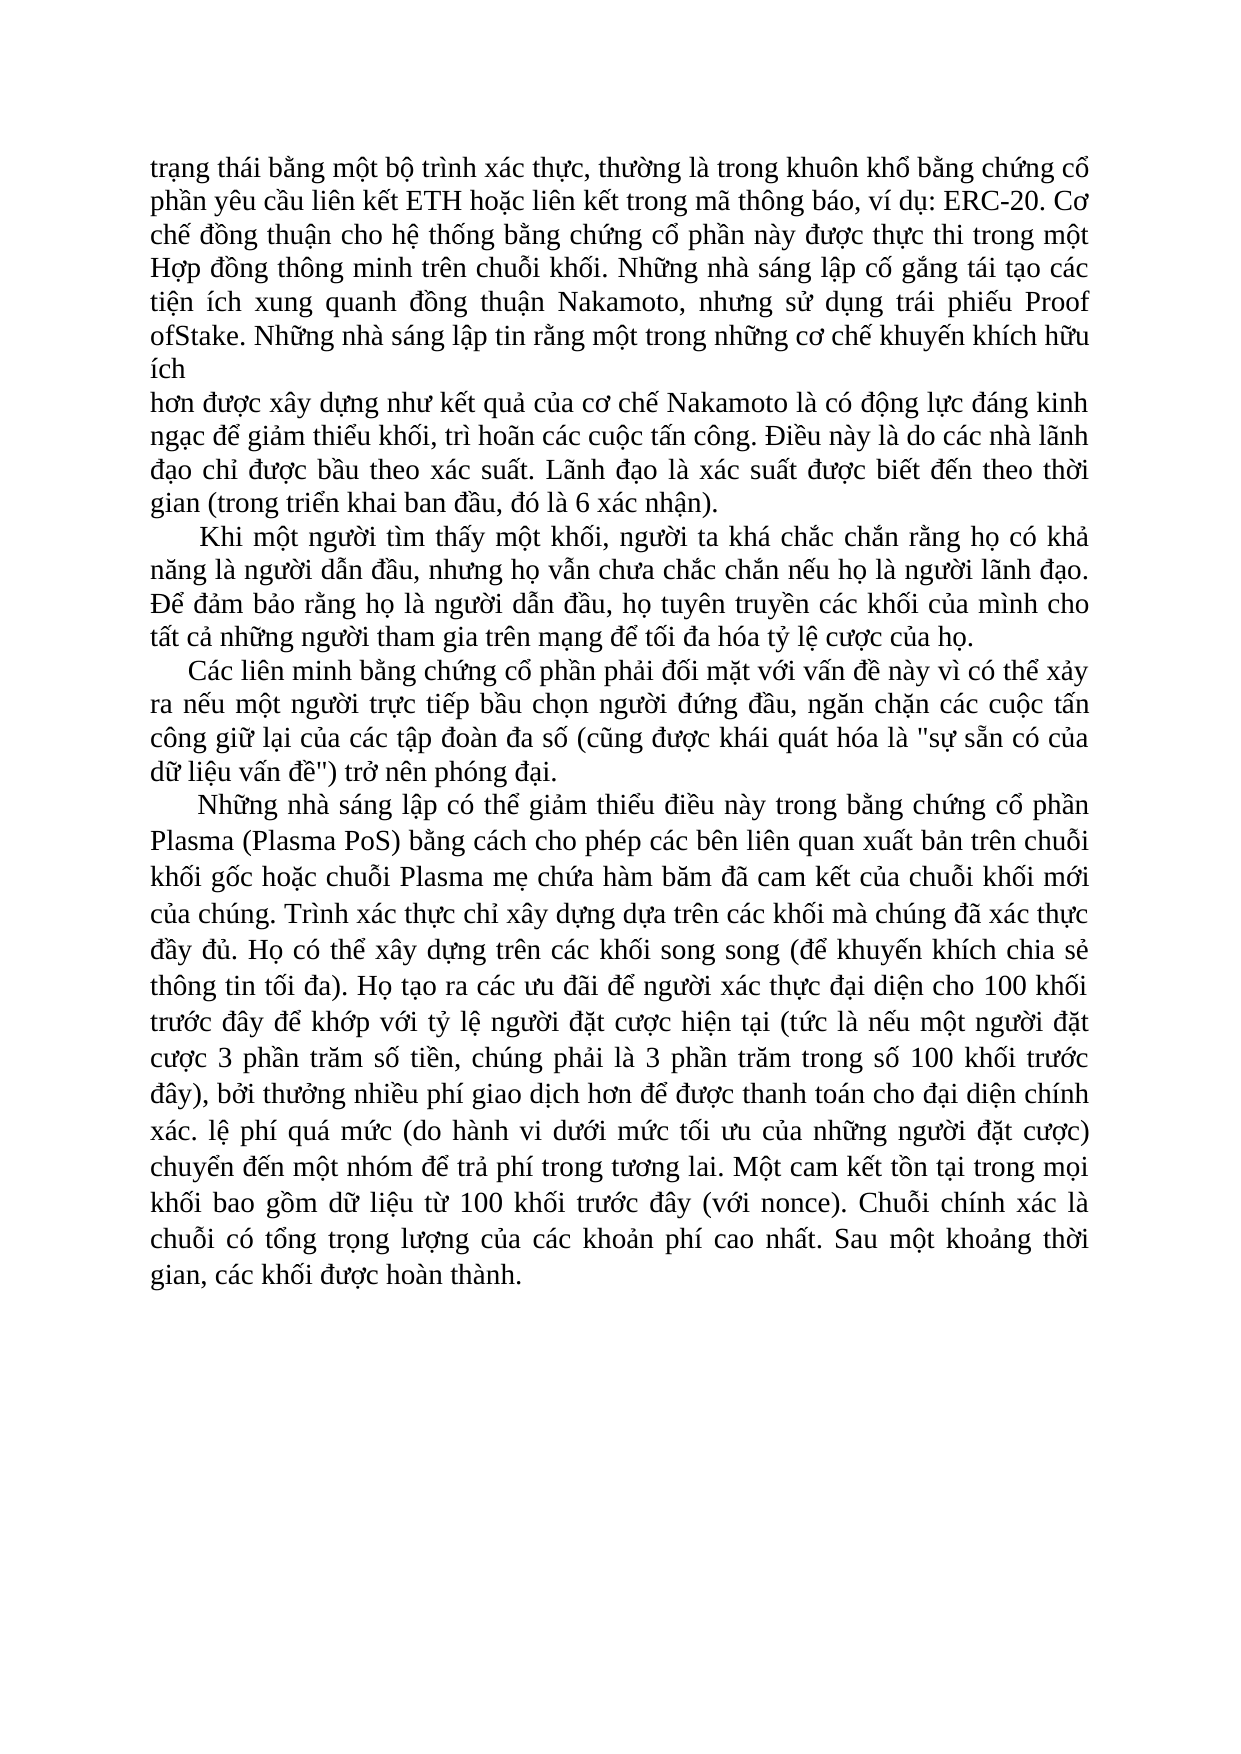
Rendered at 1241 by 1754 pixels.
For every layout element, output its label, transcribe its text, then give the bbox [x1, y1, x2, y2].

text Các liên minh bằng chứng cổ phần phải đối mặt với vấn đề này vì có thể xảy ra nếu một người trực tiếp bầu chọn người đứng đầu, ngăn chặn các cuộc tấn công giữ lại của các tập đoàn đa số (cũng được khái quát hóa là "sự sẵn có của dữ liệu vấn đề") trở nên phóng đại. [150, 653, 1090, 787]
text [150, 150, 1090, 385]
text Khi một người tìm thấy một khối, người ta khá chắc chắn rằng họ có khả năng là người dẫn đầu, nhưng họ vẫn chưa chắc chắn nếu họ là người lãnh đạo. Để đảm bảo rằng họ là người dẫn đầu, họ tuyên truyền các khối của mình cho tất cả những người tham gia trên mạng để tối đa hóa tỷ lệ cược của họ. [150, 519, 1090, 653]
text hơn được xây dựng như kết quả của cơ chế Nakamoto là có động lực đáng kinh ngạc để giảm thiểu khối, trì hoãn các cuộc tấn công. Điều này là do các nhà lãnh đạo chỉ được bầu theo xác suất. Lãnh đạo là xác suất được biết đến theo thời gian (trong triển khai ban đầu, đó là 6 xác nhận). [150, 385, 1090, 519]
text Những nhà sáng lập có thể giảm thiểu điều này trong bằng chứng cổ phần Plasma (Plasma PoS) bằng cách cho phép các bên liên quan xuất bản trên chuỗi khối gốc hoặc chuỗi Plasma mẹ chứa hàm băm đã cam kết của chuỗi khối mới của chúng. Trình xác thực chỉ xây dựng dựa trên các khối mà chúng đã xác thực đầy đủ. Họ có thể xây dựng trên các khối song song (để khuyến khích chia sẻ thông tin tối đa). Họ tạo ra các ưu đãi để người xác thực đại diện cho 100 khối trước đây để khớp với tỷ lệ người đặt cược hiện tại (tức là nếu một người đặt cược 3 phần trăm số tiền, chúng phải là 3 phần trăm trong số 100 khối trước đây), bởi thưởng nhiều phí giao dịch hơn để được thanh toán cho đại diện chính xác. lệ phí quá mức (do hành vi dưới mức tối ưu của những người đặt cược) chuyển đến một nhóm để trả phí trong tương lai. Một cam kết tồn tại trong mọi khối bao gồm dữ liệu từ 100 khối trước đây (với nonce). Chuỗi chính xác là chuỗi có tổng trọng lượng của các khoản phí cao nhất. Sau một khoảng thời gian, các khối được hoàn thành. [150, 787, 1090, 1291]
